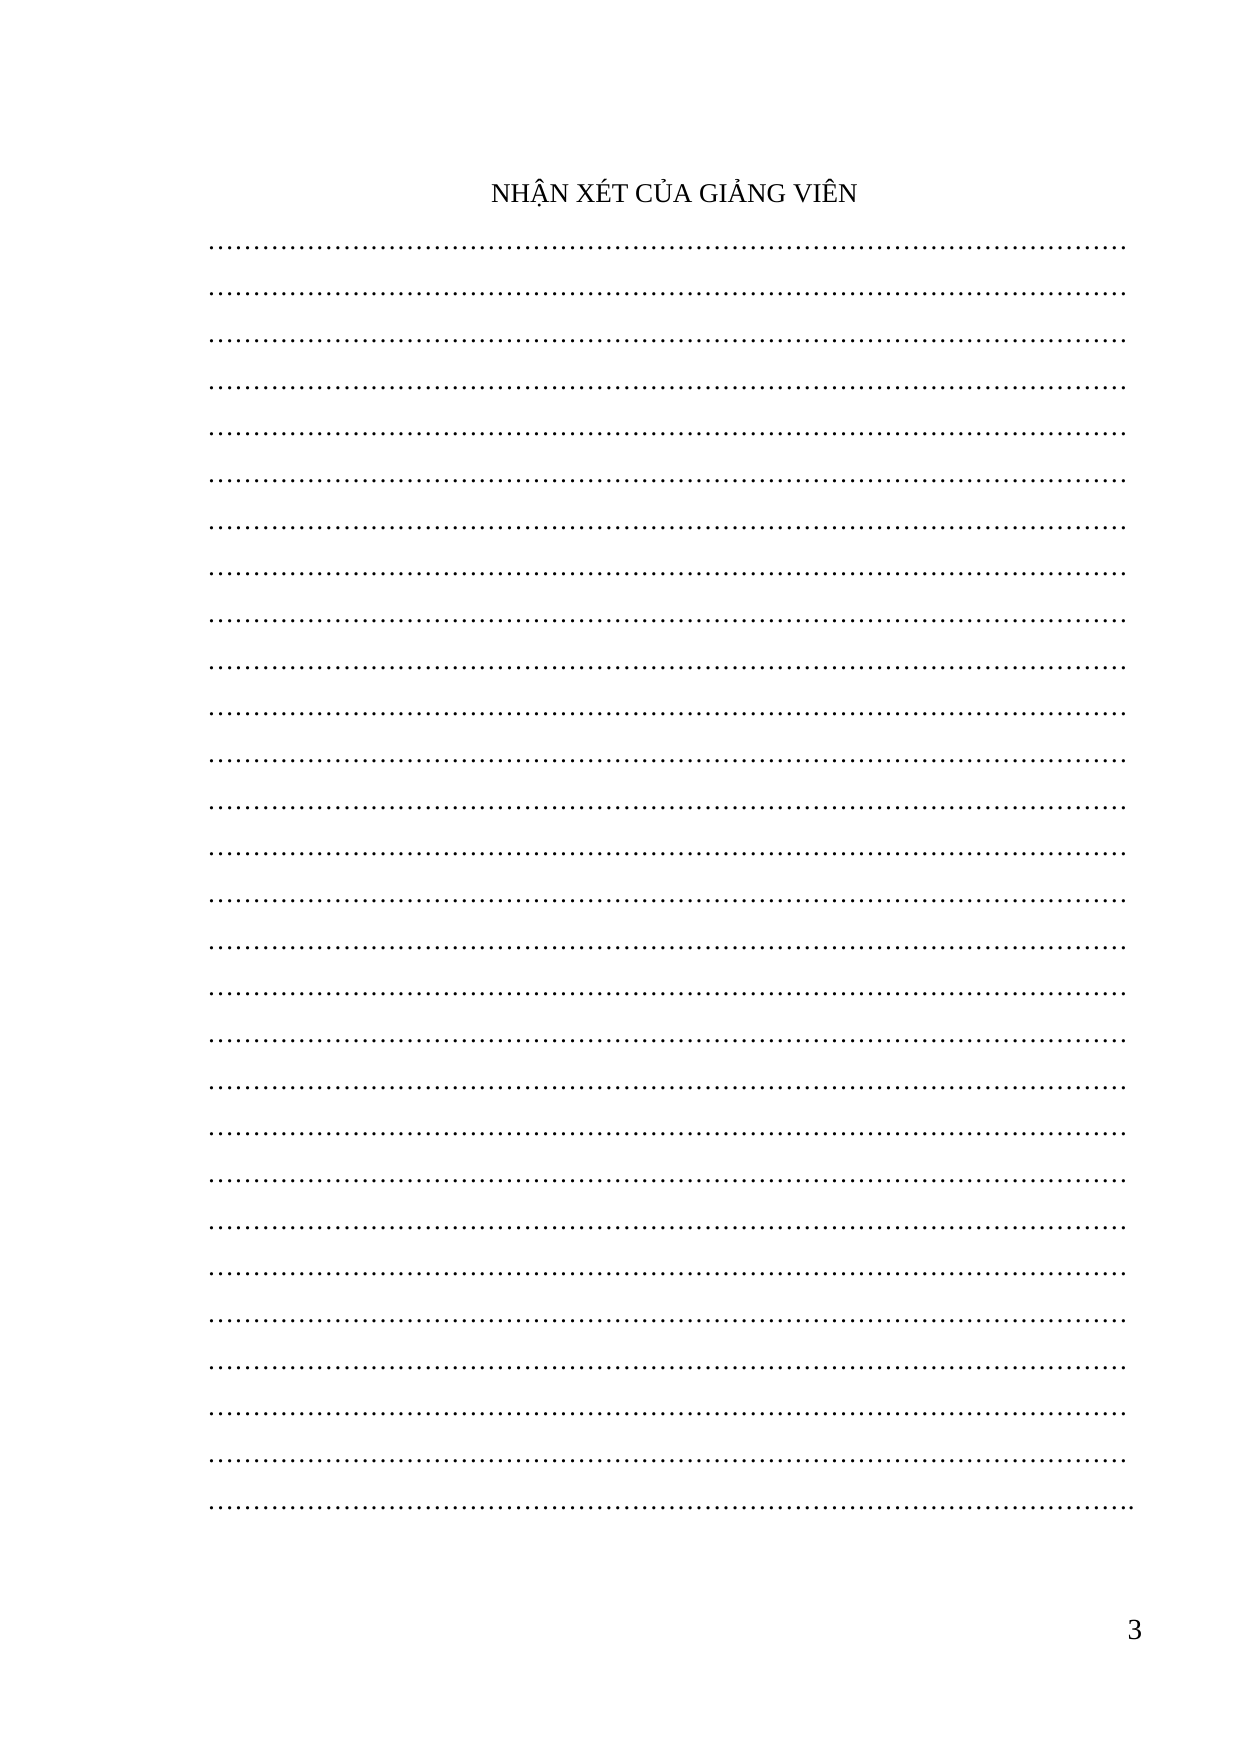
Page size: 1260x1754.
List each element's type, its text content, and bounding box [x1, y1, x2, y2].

text …………………………………………………………………………………………. [207, 1484, 1142, 1515]
text ……………………………………………………………………………………………………………………………………………………………………………………………………………………………………………………………………………………………………………………………………………………………………………………………………………………………………………………………………………………………………………………………………………………………………………………………………………………………………………………………………………………………………………………………………………………………………………………………………………………………………………………………………………………………………………………………………………………………………………………………………………………………………………………………………………………………………………………………………………………………………………………………………………………………………………………………………………………………………………………………………………………………………………………………………………………………………………………………………………………………………………………………………………………………………………………………………………………………………………………………………………………………………………………………………………………………………………………………………………………………………………………………………………………………………………………………………………………………………………………………………………………………………………………………………………………………………………………………………………………………………………………………………………………………………………………………………………………………………………………………………………………………………………………………………………………………………………………………………………………………………………………………………………… [207, 224, 1142, 1468]
text NHẬN XÉT CỦA GIẢNG VIÊN [207, 177, 1142, 208]
